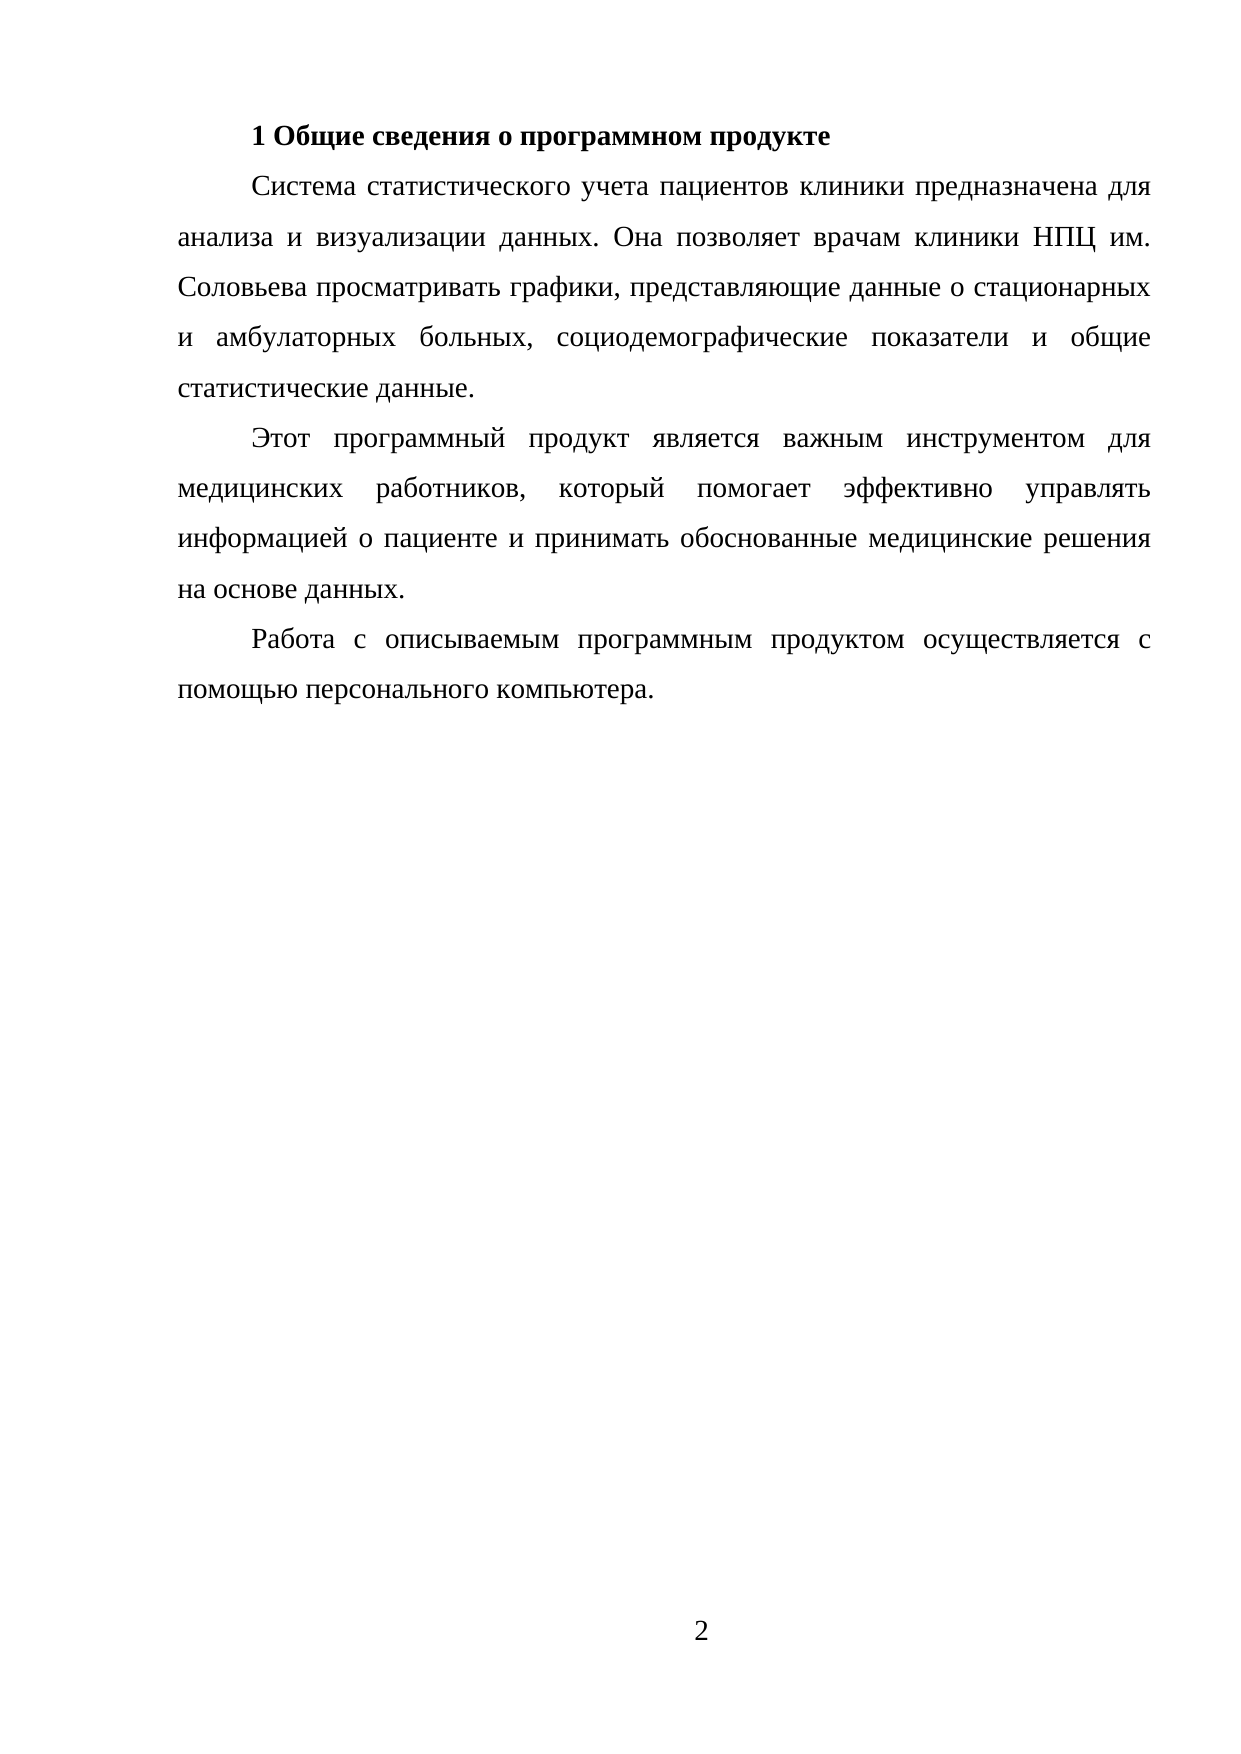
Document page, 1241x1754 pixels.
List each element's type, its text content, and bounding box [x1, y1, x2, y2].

text Этот программный продукт является важным инструментом для медицинских работников, который помогает эффективно управлять информацией о пациенте и принимать обоснованные медицинские решения на основе данных. [177, 420, 1152, 604]
text Работа с описываемым программным продуктом осуществляется с помощью персонального компьютера. [177, 621, 1152, 705]
text 1 Общие сведения о программном продукте [177, 118, 1152, 152]
text Система статистического учета пациентов клиники предназначена для анализа и визуализации данных. Она позволяет врачам клиники НПЦ им. Соловьева просматривать графики, представляющие данные о стационарных и амбулаторных больных, социодемографические показатели и общие статистические данные. [177, 168, 1152, 403]
